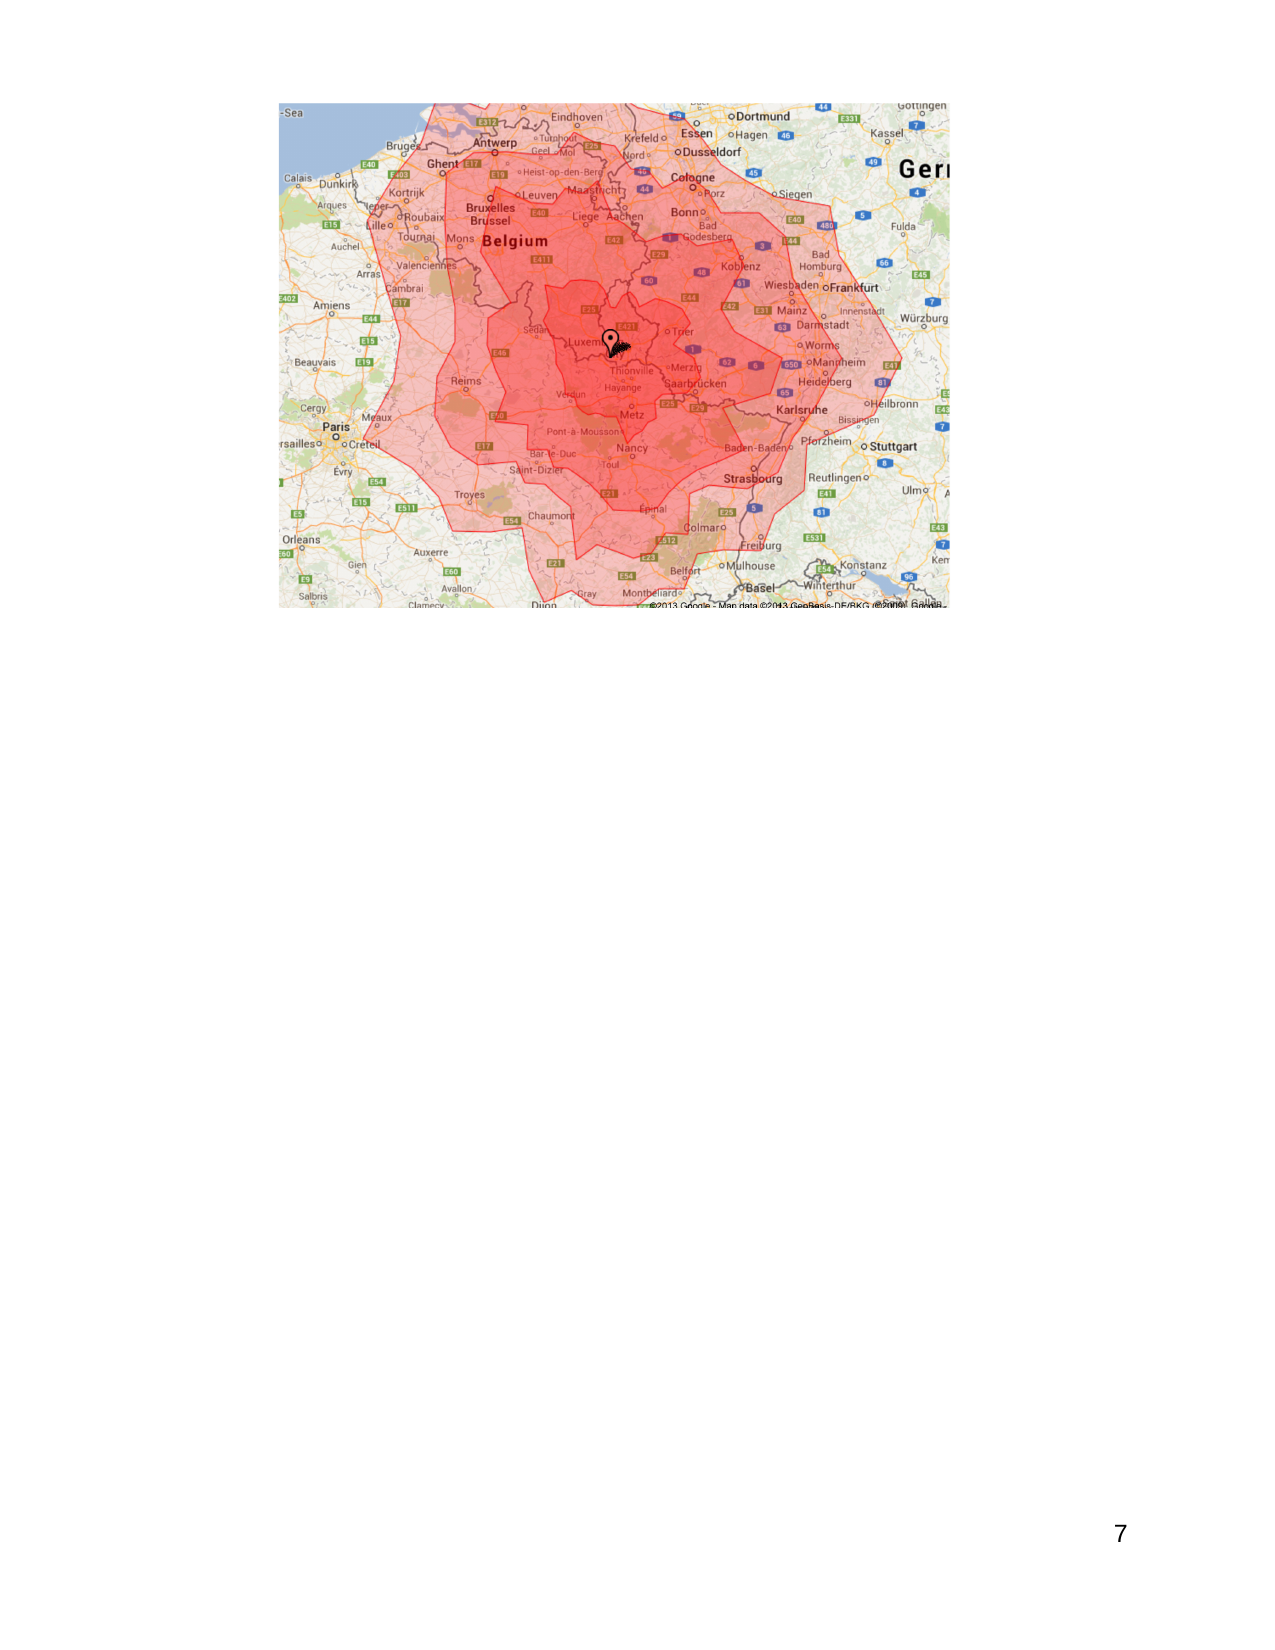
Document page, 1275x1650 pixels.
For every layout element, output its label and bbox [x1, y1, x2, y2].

picture [278, 103, 951, 608]
